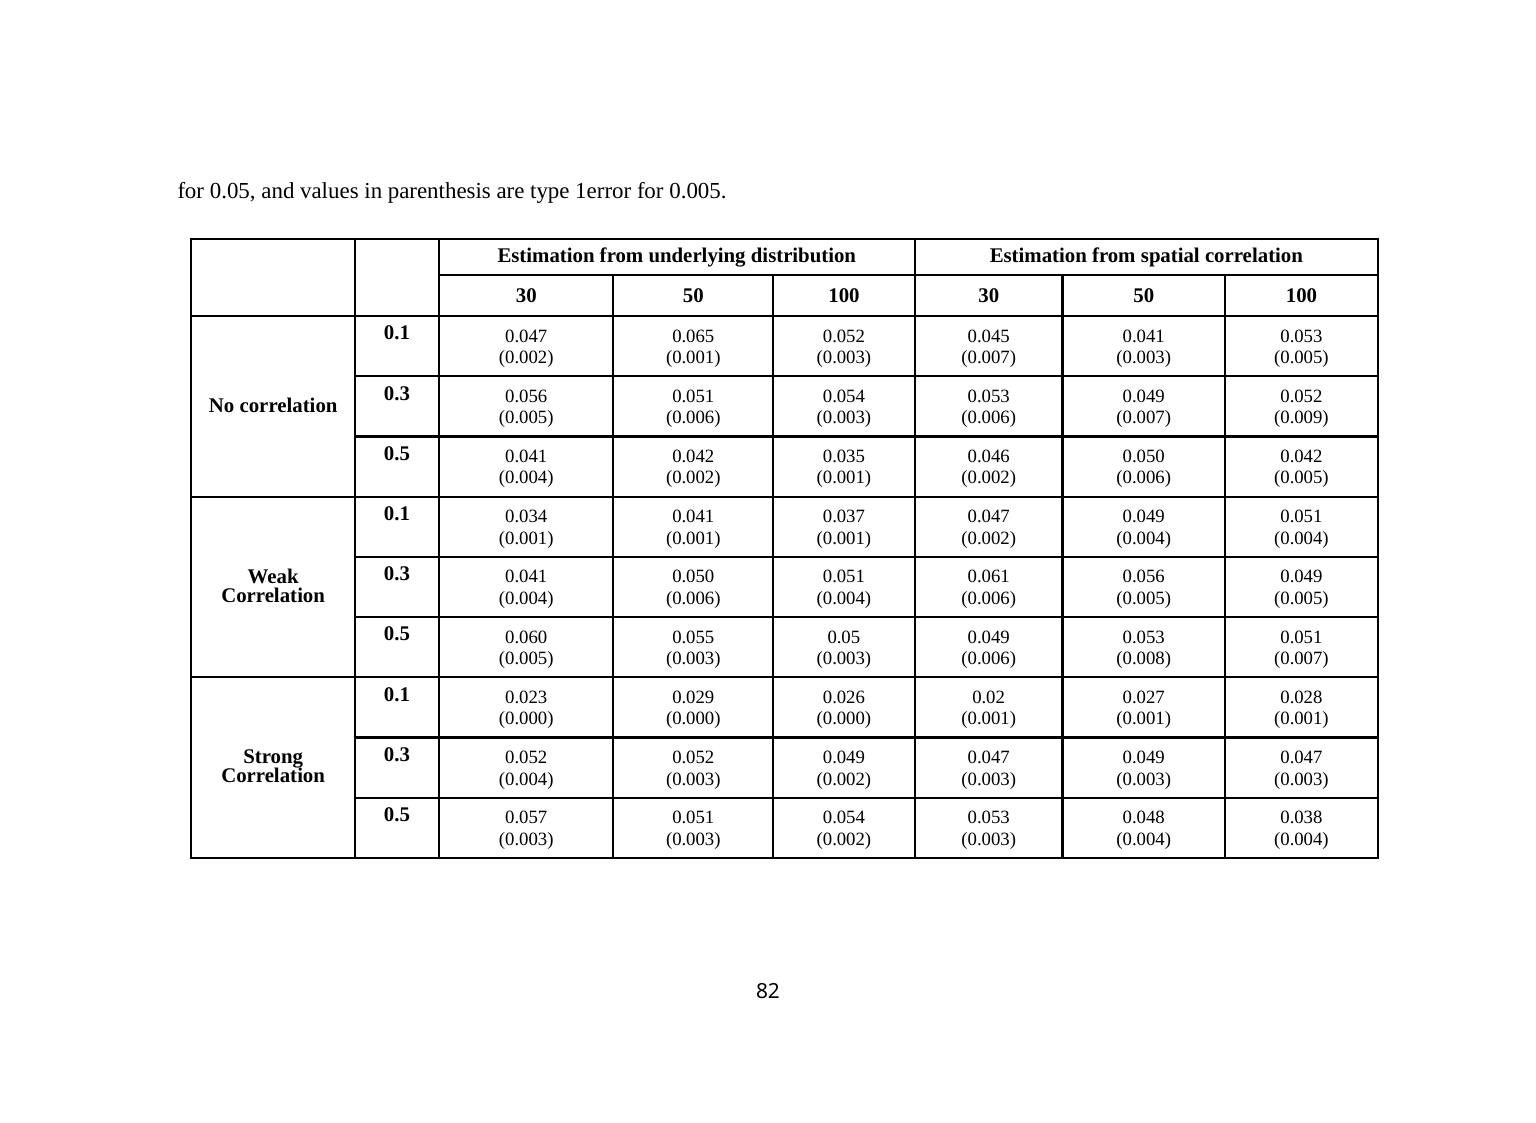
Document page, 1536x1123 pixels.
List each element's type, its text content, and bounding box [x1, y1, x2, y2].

table_cell 50 [614, 276, 772, 315]
table_cell 50 [1064, 276, 1224, 315]
table_cell 0.041 (0.003) [1064, 317, 1224, 375]
table_cell 0.047 (0.002) [916, 498, 1061, 556]
table_cell 0.037 (0.001) [774, 498, 914, 556]
table_header Estimation from underlying distribution [440, 240, 914, 274]
table_cell 0.5 [356, 438, 438, 496]
table_cell 0.052 (0.009) [1226, 377, 1377, 435]
table_cell 0.5 [356, 618, 438, 676]
table_cell 0.026 (0.000) [774, 678, 914, 736]
table_cell 0.052 (0.003) [614, 739, 772, 797]
table_cell 0.050 (0.006) [614, 558, 772, 616]
table_cell 0.061 (0.006) [916, 558, 1061, 616]
table_cell Strong Correlation [192, 678, 354, 857]
table_cell 0.3 [356, 377, 438, 435]
table_cell 0.1 [356, 317, 438, 375]
table_cell 0.057 (0.003) [440, 799, 612, 857]
table_cell 0.048 (0.004) [1064, 799, 1224, 857]
table_cell 0.1 [356, 498, 438, 556]
table_cell 0.047 (0.003) [916, 739, 1061, 797]
table_cell 0.029 (0.000) [614, 678, 772, 736]
table_cell 30 [440, 276, 612, 315]
table_cell 0.056 (0.005) [1064, 558, 1224, 616]
table_cell 0.056 (0.005) [440, 377, 612, 435]
table_cell 30 [916, 276, 1061, 315]
table_cell 0.034 (0.001) [440, 498, 612, 556]
table_cell 0.047 (0.003) [1226, 739, 1377, 797]
table_cell 100 [1226, 276, 1377, 315]
table_cell 0.042 (0.002) [614, 438, 772, 496]
table_cell 0.049 (0.007) [1064, 377, 1224, 435]
table_cell No correlation [192, 317, 354, 496]
table_cell 0.065 (0.001) [614, 317, 772, 375]
table_cell 0.060 (0.005) [440, 618, 612, 676]
table_cell 0.028 (0.001) [1226, 678, 1377, 736]
table_cell 0.041 (0.004) [440, 558, 612, 616]
table_cell 0.054 (0.003) [774, 377, 914, 435]
table_cell 0.1 [356, 678, 438, 736]
table_cell 0.049 (0.005) [1226, 558, 1377, 616]
table_cell 100 [774, 276, 914, 315]
table_cell 0.051 (0.003) [614, 799, 772, 857]
table_cell 0.049 (0.006) [916, 618, 1061, 676]
table_header [192, 240, 354, 315]
table_cell 0.055 (0.003) [614, 618, 772, 676]
table_cell 0.051 (0.004) [774, 558, 914, 616]
table_cell 0.047 (0.002) [440, 317, 612, 375]
table_cell 0.049 (0.004) [1064, 498, 1224, 556]
table_cell 0.053 (0.006) [916, 377, 1061, 435]
table_cell 0.046 (0.002) [916, 438, 1061, 496]
table_cell 0.051 (0.007) [1226, 618, 1377, 676]
table_cell 0.5 [356, 799, 438, 857]
table_cell 0.053 (0.005) [1226, 317, 1377, 375]
table_cell 0.042 (0.005) [1226, 438, 1377, 496]
table_cell 0.3 [356, 558, 438, 616]
table_cell 0.049 (0.002) [774, 739, 914, 797]
table_cell 0.027 (0.001) [1064, 678, 1224, 736]
table_header Estimation from spatial correlation [916, 240, 1377, 274]
table_cell 0.045 (0.007) [916, 317, 1061, 375]
table_cell 0.041 (0.004) [440, 438, 612, 496]
table_cell 0.053 (0.003) [916, 799, 1061, 857]
table_cell 0.3 [356, 739, 438, 797]
table_cell 0.054 (0.002) [774, 799, 914, 857]
table_cell 0.053 (0.008) [1064, 618, 1224, 676]
table_cell 0.05 (0.003) [774, 618, 914, 676]
table_cell 0.052 (0.003) [774, 317, 914, 375]
table_cell 0.051 (0.006) [614, 377, 772, 435]
table_cell 0.052 (0.004) [440, 739, 612, 797]
table_cell 0.035 (0.001) [774, 438, 914, 496]
table_cell 0.050 (0.006) [1064, 438, 1224, 496]
table_cell 0.051 (0.004) [1226, 498, 1377, 556]
table_cell 0.023 (0.000) [440, 678, 612, 736]
table_header [356, 240, 438, 315]
table_cell Weak Correlation [192, 498, 354, 676]
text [177, 177, 1358, 203]
table_cell 0.041 (0.001) [614, 498, 772, 556]
table_cell 0.049 (0.003) [1064, 739, 1224, 797]
table_cell 0.038 (0.004) [1226, 799, 1377, 857]
table_cell 0.02 (0.001) [916, 678, 1061, 736]
